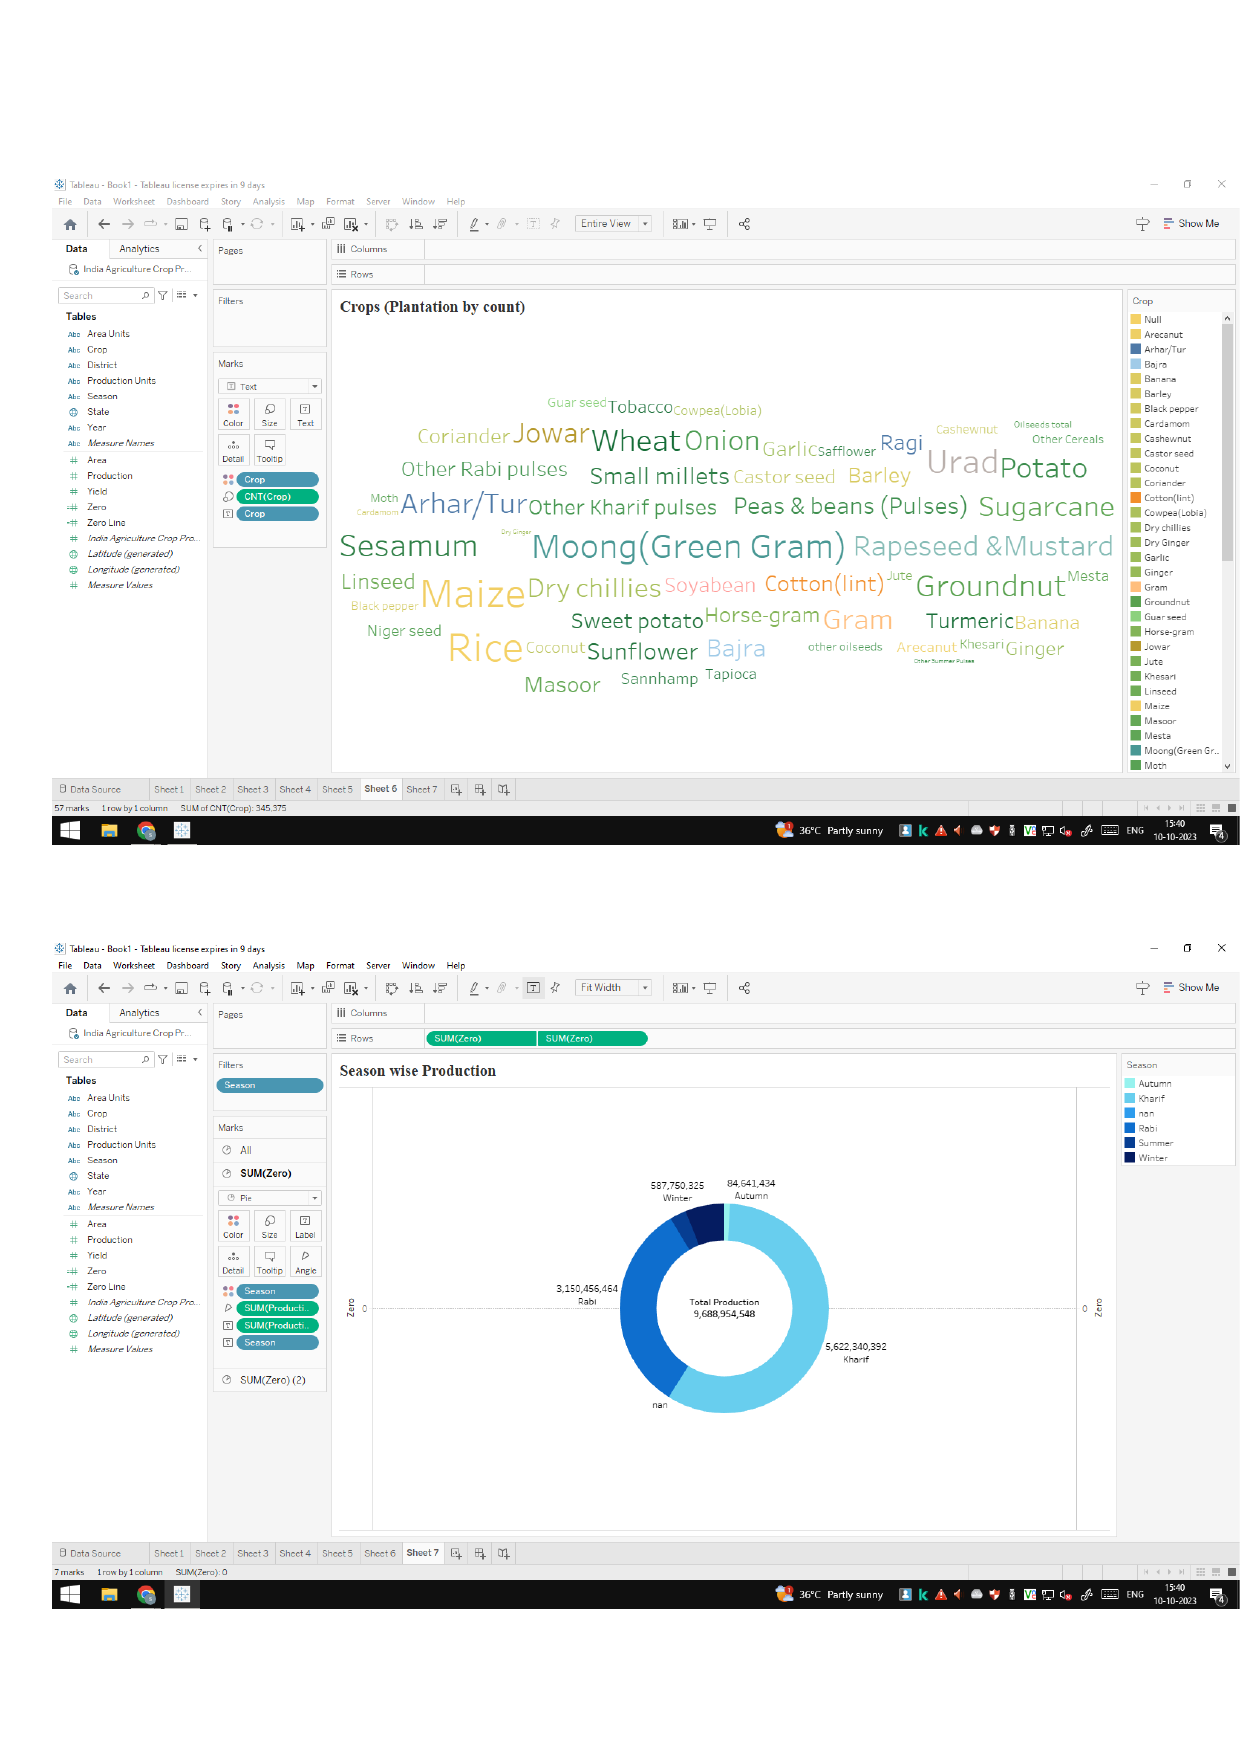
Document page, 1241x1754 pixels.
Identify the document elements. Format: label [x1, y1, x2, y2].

picture [52, 176, 1240, 845]
picture [52, 940, 1240, 1609]
